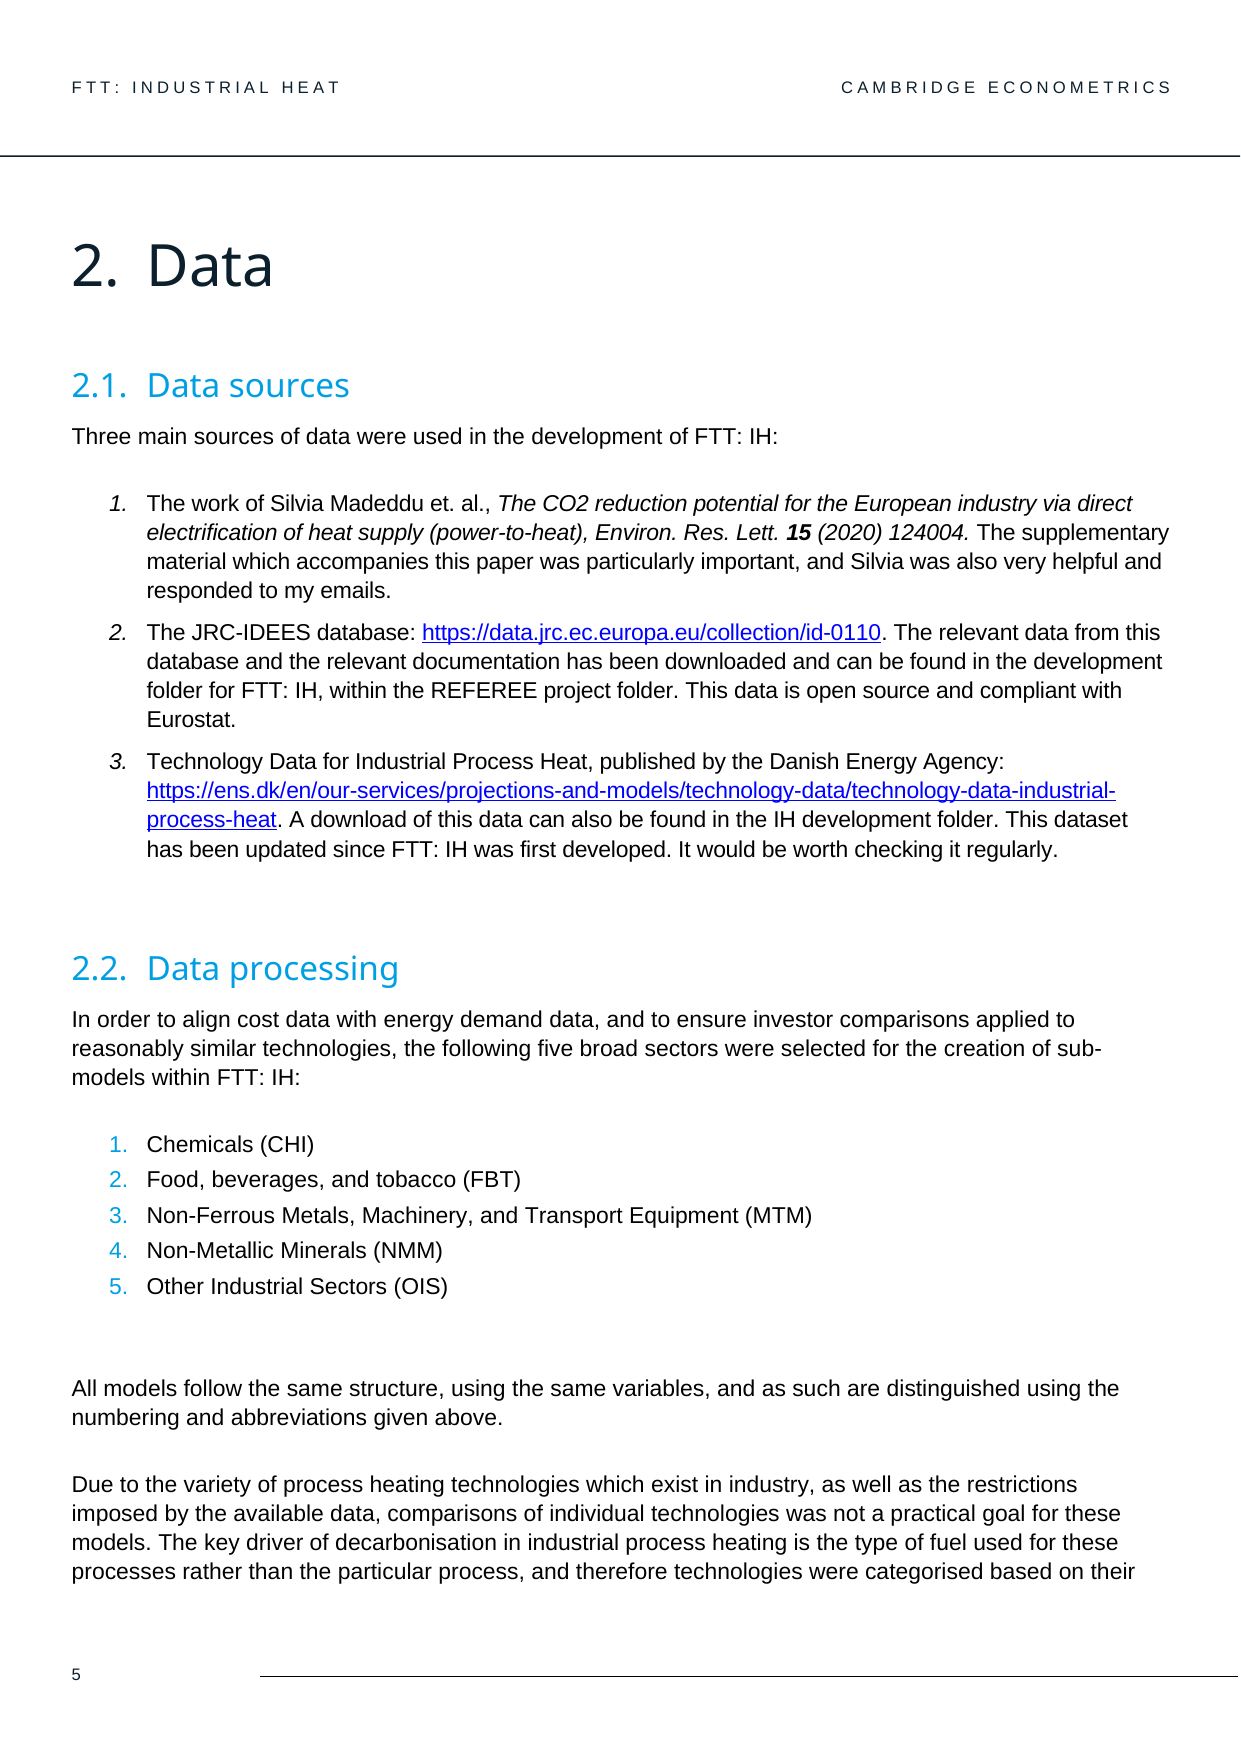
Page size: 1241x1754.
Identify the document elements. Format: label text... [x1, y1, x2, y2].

text All models follow the same structure, using the same variables, and as such are distinguished using the numbering and abbreviations given above. [71, 1372, 1169, 1430]
list Chemicals (CHI) [109, 1128, 1169, 1157]
text In order to align cost data with energy demand data, and to ensure investor comparisons applied to reasonably similar technologies, the following five broad sectors were selected for the creation of sub-models within FTT: IH: [71, 1003, 1169, 1091]
list Technology Data for Industrial Process Heat, published by the Danish Energy Agency: https://ens.dk/en/our-services/projections-and-models/technology-data/technology-data-industrial-process-heat. A download of this data can also be found in the IH development folder. This dataset has been updated since FTT: IH was first developed. It would be worth checking it regularly. [109, 745, 1169, 862]
list Food, beverages, and tobacco (FBT) [109, 1163, 1169, 1193]
list Other Industrial Sectors (OIS) [109, 1270, 1169, 1299]
list The JRC-IDEES database: https://data.jrc.ec.europa.eu/collection/id-0110. The relevant data from this database and the relevant documentation has been downloaded and can be found in the development folder for FTT: IH, within the REFEREE project folder. This data is open source and compliant with Eurostat. [109, 616, 1169, 733]
subtitle Data sources [71, 362, 1169, 408]
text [71, 1468, 1169, 1584]
list The work of Silvia Madeddu et. al., The CO2 reduction potential for the European industry via direct electrification of heat supply (power-to-heat), Environ. Res. Lett. 15 (2020) 124004. The supplementary material which accompanies this paper was particularly important, and Silvia was also very helpful and responded to my emails. [109, 487, 1169, 603]
text Three main sources of data were used in the development of FTT: IH: [71, 420, 1169, 449]
subtitle Data processing [71, 945, 1169, 991]
subtitle Data [71, 224, 1169, 304]
list Non-Ferrous Metals, Machinery, and Transport Equipment (MTM) [109, 1199, 1169, 1228]
list Non-Metallic Minerals (NMM) [109, 1234, 1169, 1263]
